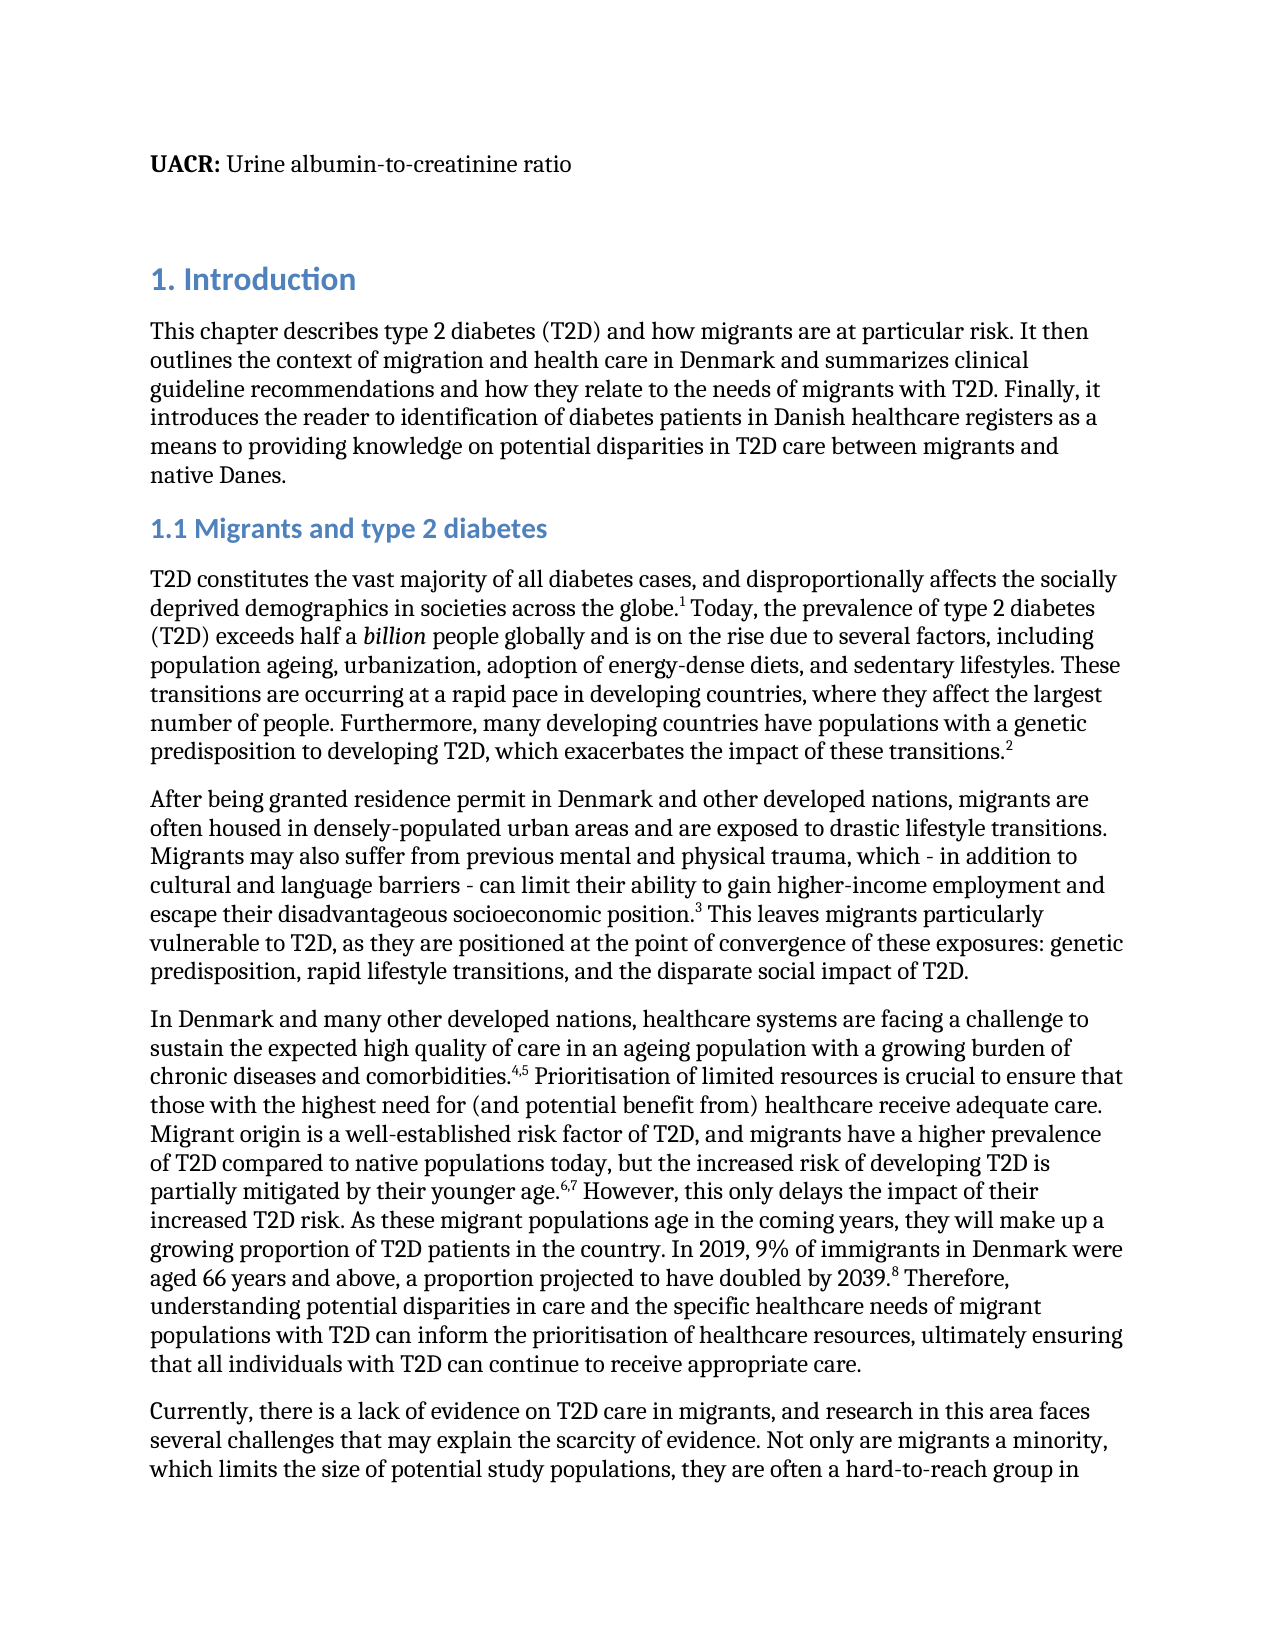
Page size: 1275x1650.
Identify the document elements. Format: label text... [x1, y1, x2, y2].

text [150, 150, 1125, 207]
text After being granted residence permit in Denmark and other developed nations, migrants are often housed in densely-populated urban areas and are exposed to drastic lifestyle transitions. Migrants may also suffer from previous mental and physical trauma, which - in addition to cultural and language barriers - can limit their ability to gain higher-income employment and escape their disadvantageous socioeconomic position.3 This leaves migrants particularly vulnerable to T2D, as they are positioned at the point of convergence of these exposures: genetic predisposition, rapid lifestyle transitions, and the disparate social impact of T2D. [150, 785, 1125, 986]
subtitle 1. Introduction [150, 257, 1125, 298]
text T2D constitutes the vast majority of all diabetes cases, and disproportionally affects the socially deprived demographics in societies across the globe.1 Today, the prevalence of type 2 diabetes (T2D) exceeds half a billion people globally and is on the rise due to several factors, including population ageing, urbanization, adoption of energy-dense diets, and sedentary lifestyles. These transitions are occurring at a rapid pace in developing countries, where they affect the largest number of people. Furthermore, many developing countries have populations with a genetic predisposition to developing T2D, which exacerbates the impact of these transitions.2 [150, 565, 1125, 766]
text This chapter describes type 2 diabetes (T2D) and how migrants are at particular risk. It then outlines the context of migration and health care in Denmark and summarizes clinical guideline recommendations and how they relate to the needs of migrants with T2D. Finally, it introduces the reader to identification of diabetes patients in Danish healthcare registers as a means to providing knowledge on potential disparities in T2D care between migrants and native Danes. [150, 317, 1125, 489]
text In Denmark and many other developed nations, healthcare systems are facing a challenge to sustain the expected high quality of care in an ageing population with a growing burden of chronic diseases and comorbidities.4,5 Prioritisation of limited resources is crucial to ensure that those with the highest need for (and potential benefit from) healthcare receive adequate care. Migrant origin is a well-established risk factor of T2D, and migrants have a higher prevalence of T2D compared to native populations today, but the increased risk of developing T2D is partially mitigated by their younger age.6,7 However, this only delays the impact of their increased T2D risk. As these migrant populations age in the coming years, they will make up a growing proportion of T2D patients in the country. In 2019, 9% of immigrants in Denmark were aged 66 years and above, a proportion projected to have doubled by 2039.8 Therefore, understanding potential disparities in care and the specific healthcare needs of migrant populations with T2D can inform the prioritisation of healthcare resources, ultimately ensuring that all individuals with T2D can continue to receive appropriate care. [150, 1005, 1125, 1378]
subtitle 1.1 Migrants and type 2 diabetes [150, 510, 1125, 546]
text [150, 1397, 1125, 1483]
